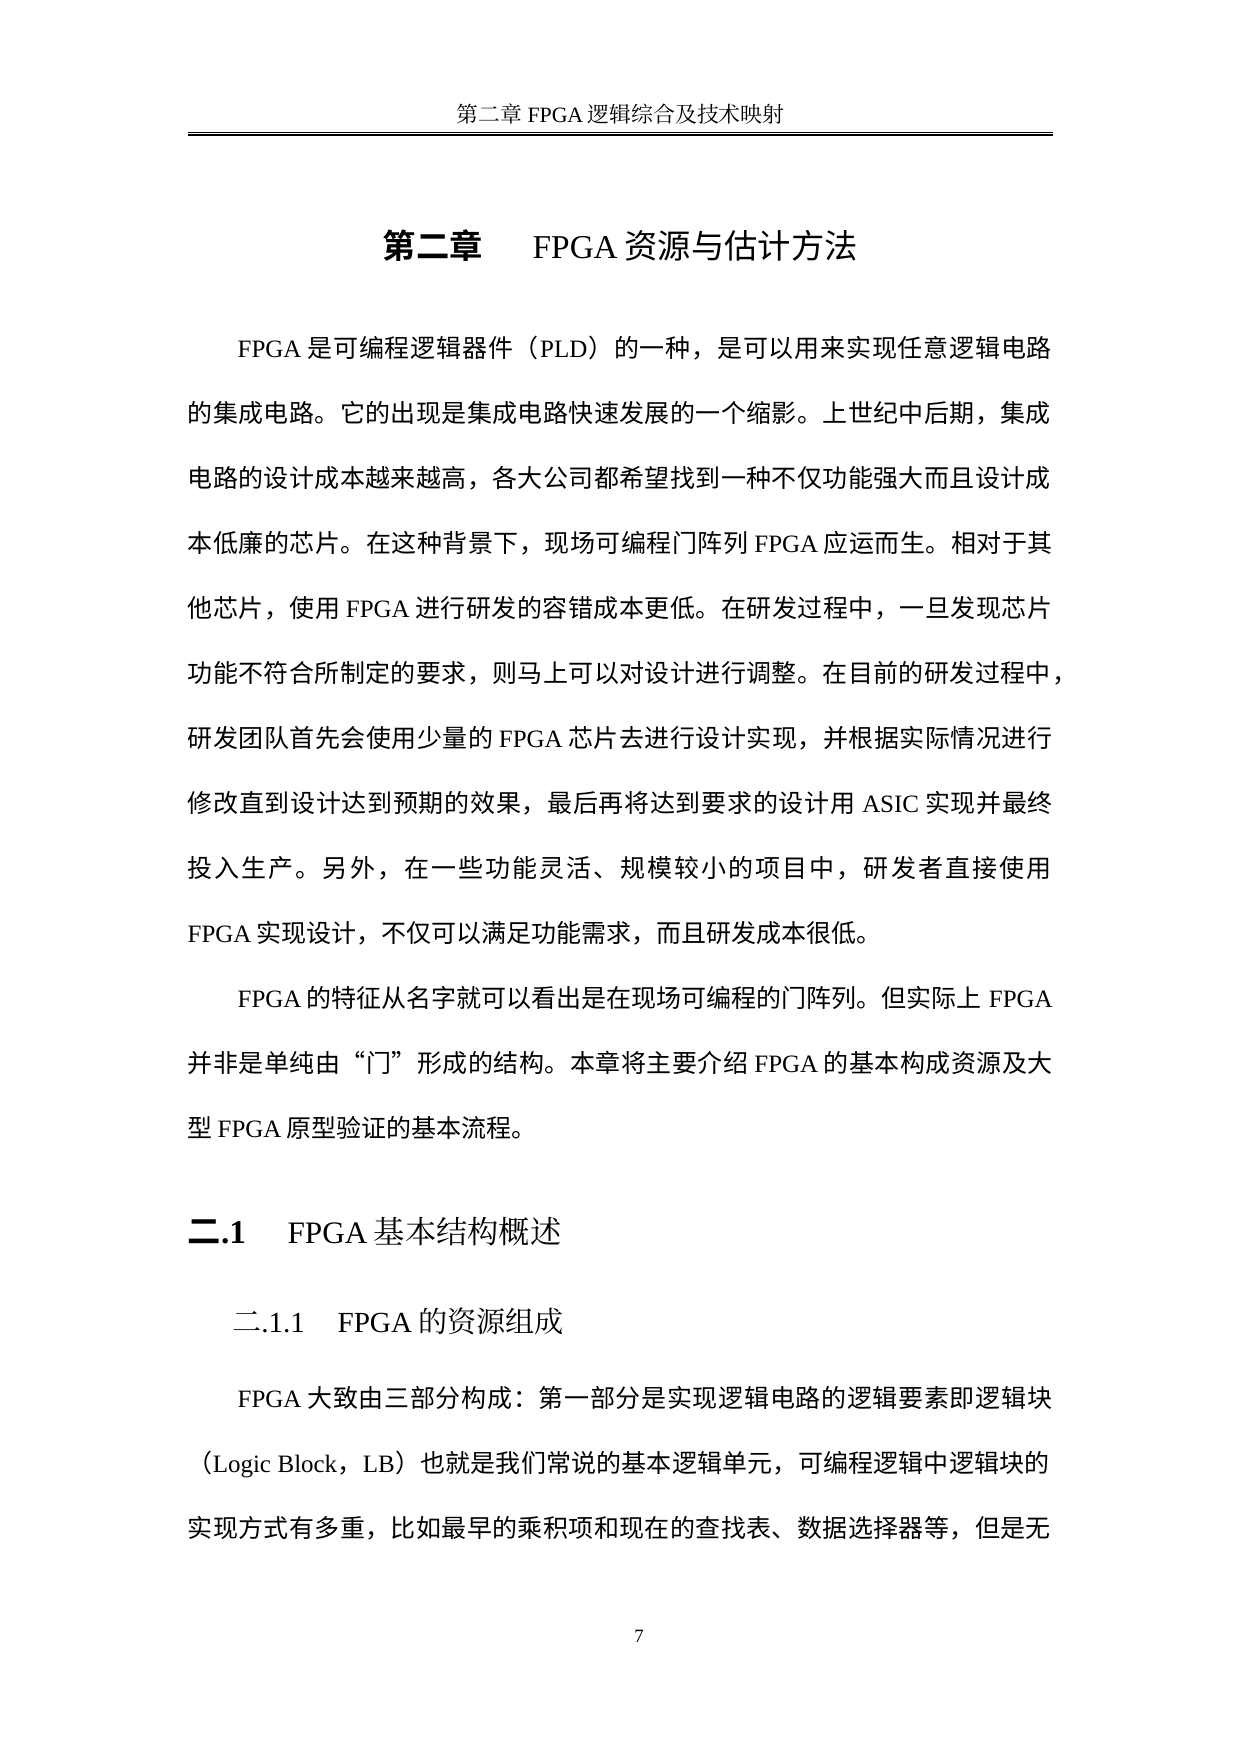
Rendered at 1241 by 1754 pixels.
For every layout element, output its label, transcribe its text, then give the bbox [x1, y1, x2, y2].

text FPGA的特征从名字就可以看出是在现场可编程的门阵列。但实际上FPGA并非是单纯由“门”形成的结构。本章将主要介绍FPGA的基本构成资源及大型FPGA原型验证的基本流程。 [187, 964, 1053, 1159]
subtitle FPGA的资源组成 [232, 1287, 1053, 1352]
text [187, 1364, 1053, 1559]
subtitle FPGA资源与估计方法 [187, 212, 1053, 277]
text FPGA是可编程逻辑器件（PLD）的一种，是可以用来实现任意逻辑电路的集成电路。它的出现是集成电路快速发展的一个缩影。上世纪中后期，集成电路的设计成本越来越高，各大公司都希望找到一种不仅功能强大而且设计成本低廉的芯片。在这种背景下，现场可编程门阵列FPGA应运而生。相对于其他芯片，使用FPGA进行研发的容错成本更低。在研发过程中，一旦发现芯片功能不符合所制定的要求，则马上可以对设计进行调整。在目前的研发过程中，研发团队首先会使用少量的FPGA芯片去进行设计实现，并根据实际情况进行修改直到设计达到预期的效果，最后再将达到要求的设计用ASIC实现并最终投入生产。另外，在一些功能灵活、规模较小的项目中，研发者直接使用FPGA实现设计，不仅可以满足功能需求，而且研发成本很低。 [187, 314, 1053, 964]
subtitle FPGA基本结构概述 [187, 1197, 1053, 1262]
